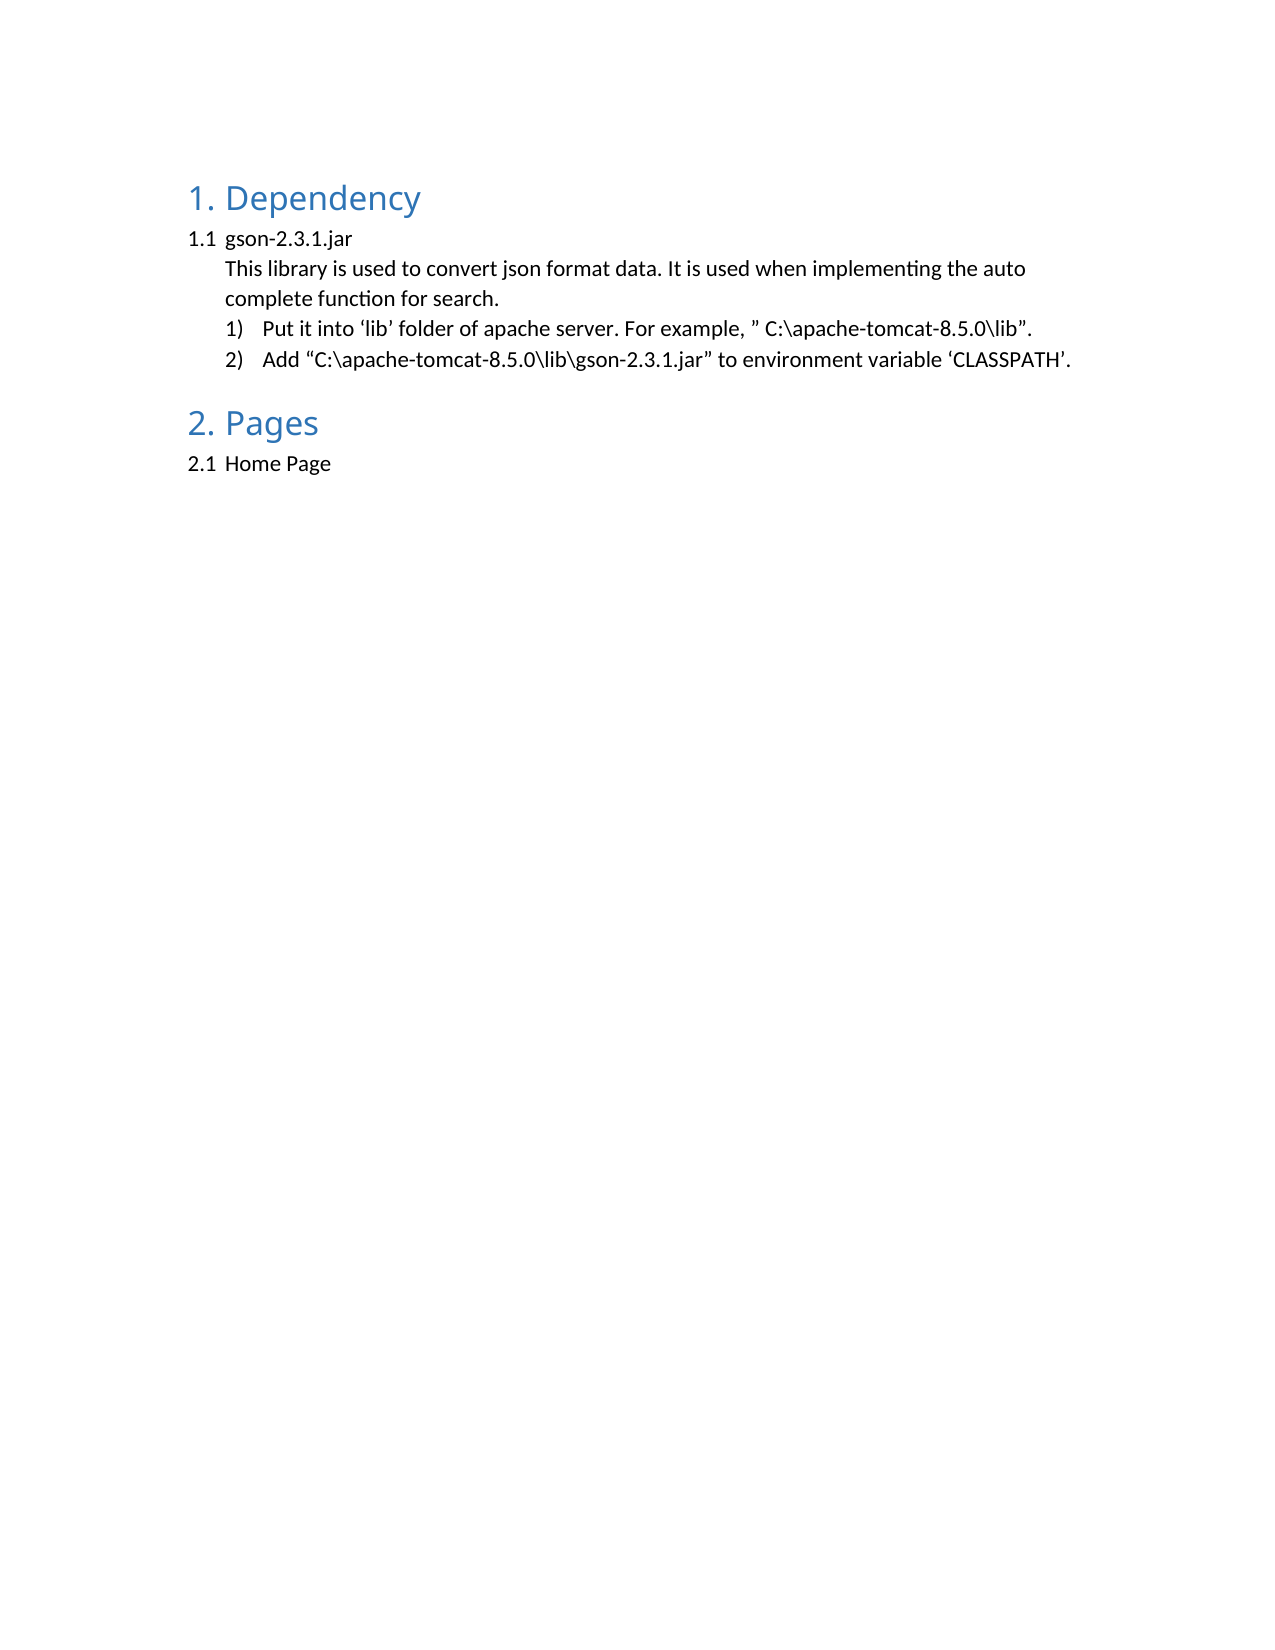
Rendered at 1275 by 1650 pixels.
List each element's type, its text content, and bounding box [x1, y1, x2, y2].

list gson-2.3.1.jar [187, 224, 1087, 252]
list Add “C:\apache-tomcat-8.5.0\lib\gson-2.3.1.jar” to environment variable ‘CLASSPATH’. [225, 345, 1087, 373]
list This library is used to convert json format data. It is used when implementing the auto complete function for search. [225, 254, 1087, 312]
subtitle Dependency [187, 175, 1087, 220]
list Home Page [187, 449, 1087, 477]
list Put it into ‘lib’ folder of apache server. For example, ” C:\apache-tomcat-8.5.0\lib”. [225, 314, 1087, 343]
subtitle Pages [187, 400, 1087, 445]
